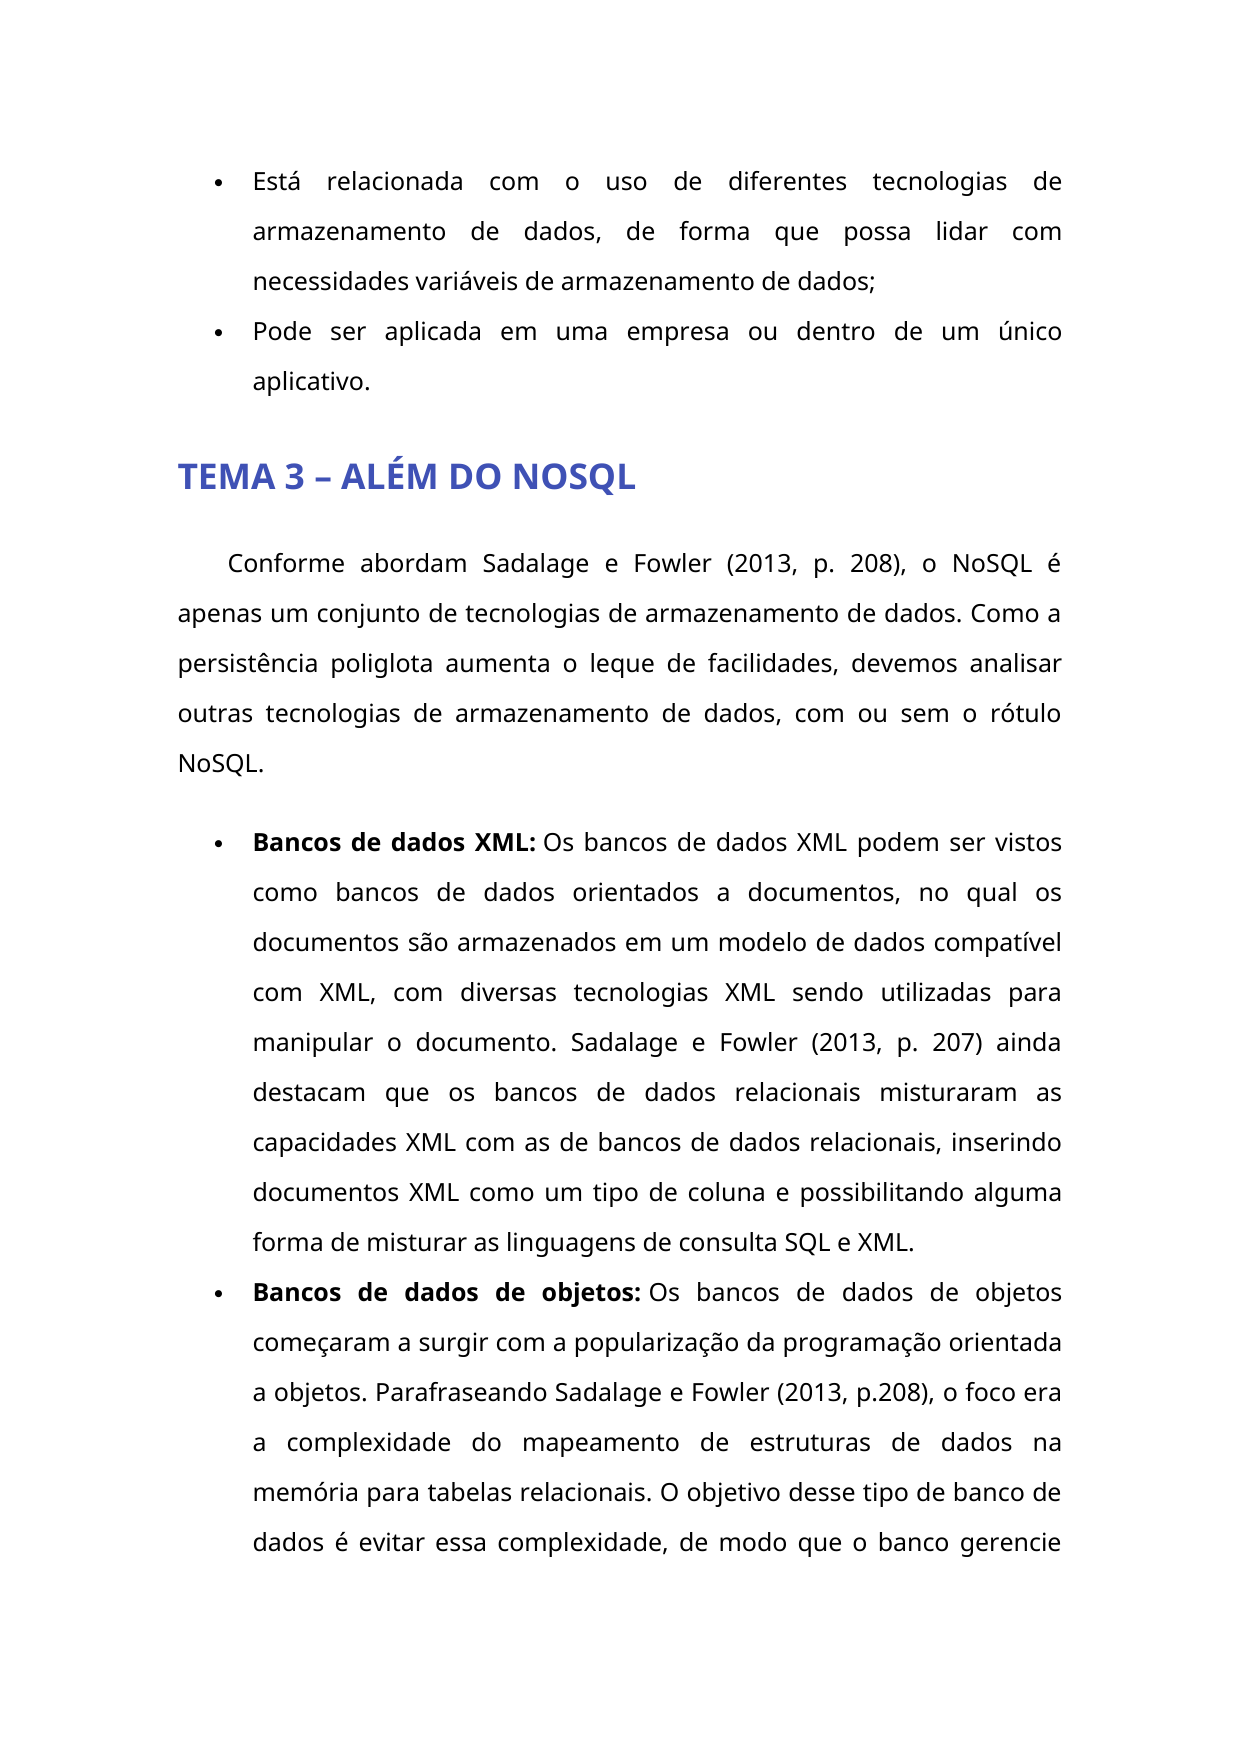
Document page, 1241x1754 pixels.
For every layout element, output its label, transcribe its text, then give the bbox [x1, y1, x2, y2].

list Pode ser aplicada em uma empresa ou dentro de um único aplicativo. [215, 298, 1063, 398]
list Bancos de dados XML: Os bancos de dados XML podem ser vistos como bancos de dados orientados a documentos, no qual os documentos são armazenados em um modelo de dados compatível com XML, com diversas tecnologias XML sendo utilizadas para manipular o documento. Sadalage e Fowler (2013, p. 207) ainda destacam que os bancos de dados relacionais misturaram as capacidades XML com as de bancos de dados relacionais, inserindo documentos XML como um tipo de coluna e possibilitando alguma forma de misturar as linguagens de consulta SQL e XML. [215, 808, 1063, 1258]
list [215, 1258, 1063, 1558]
text Conforme abordam Sadalage e Fowler (2013, p. 208), o NoSQL é apenas um conjunto de tecnologias de armazenamento de dados. Como a persistência poliglota aumenta o leque de facilidades, devemos analisar outras tecnologias de armazenamento de dados, com ou sem o rótulo NoSQL. [177, 529, 1063, 779]
list Está relacionada com o uso de diferentes tecnologias de armazenamento de dados, de forma que possa lidar com necessidades variáveis de armazenamento de dados; [215, 148, 1063, 298]
text TEMA 3 – ALÉM DO NOSQL [177, 448, 1063, 500]
